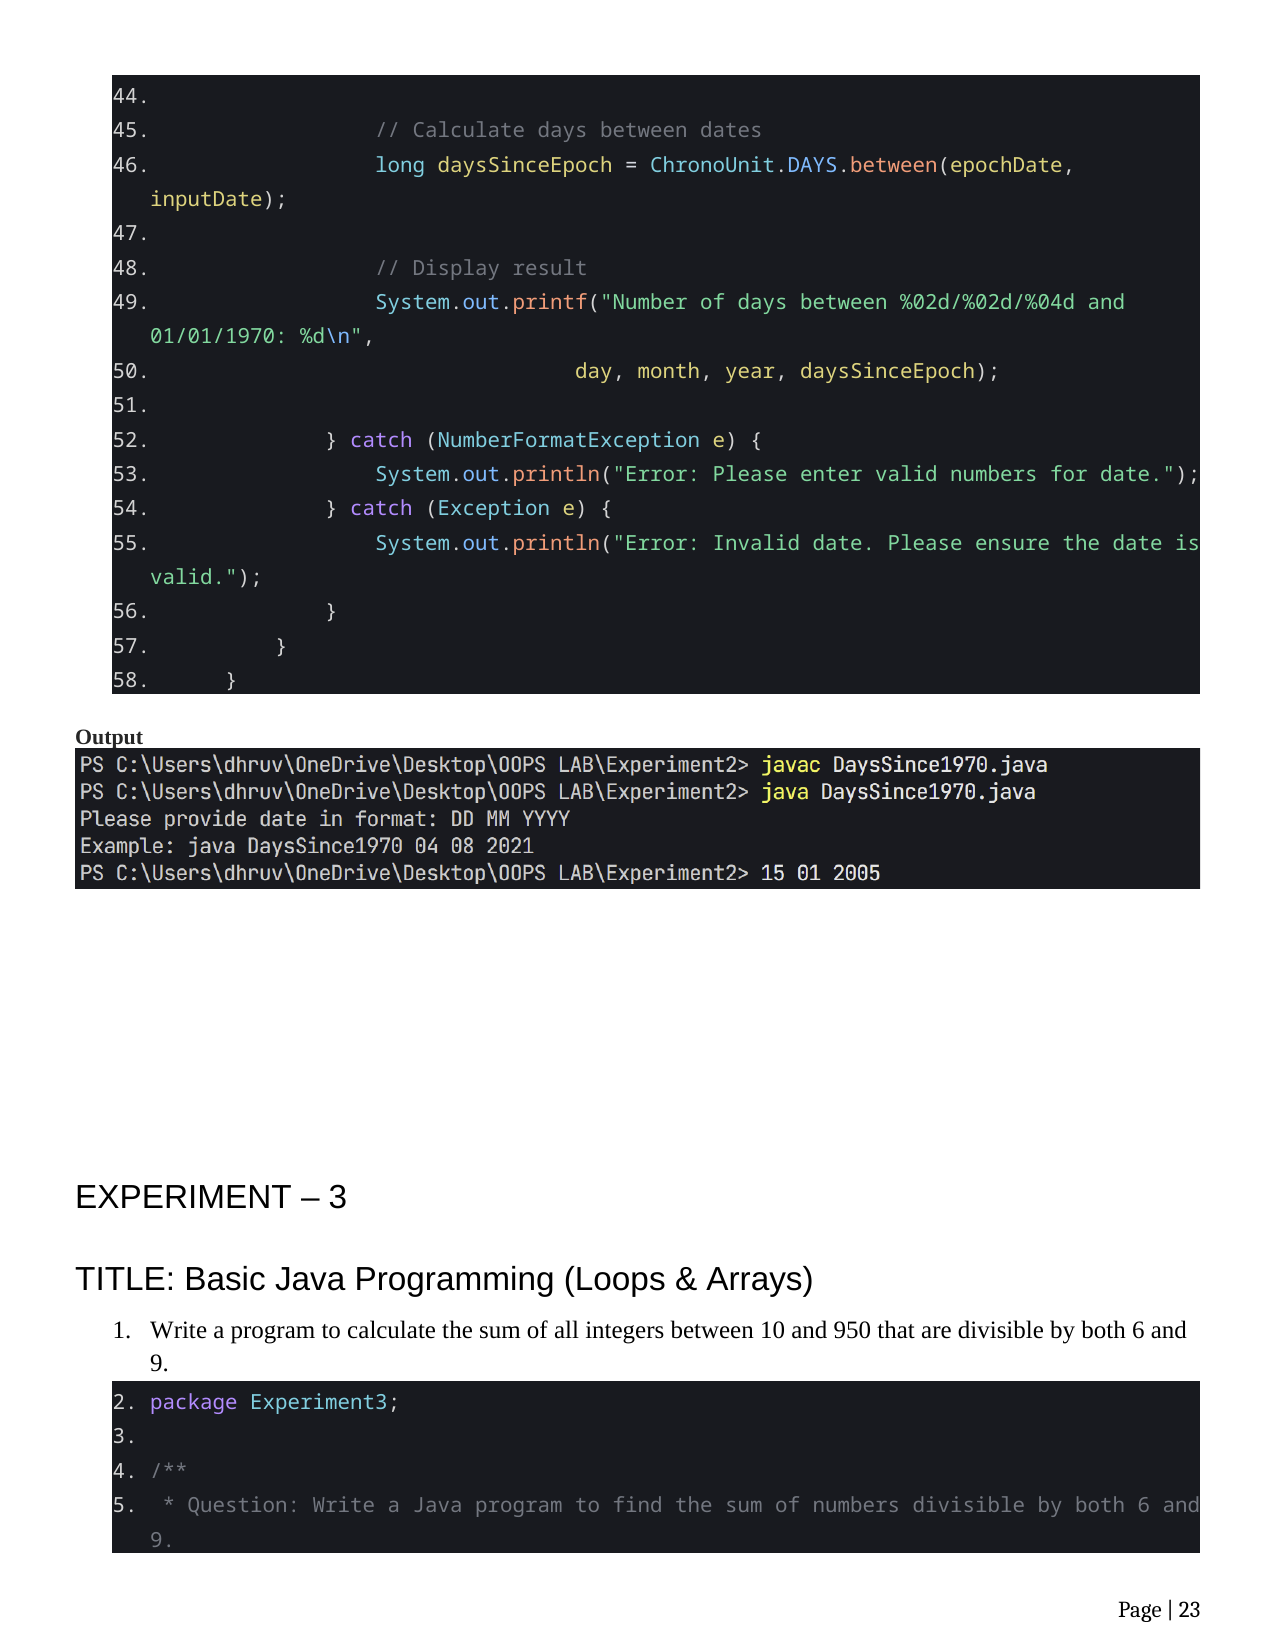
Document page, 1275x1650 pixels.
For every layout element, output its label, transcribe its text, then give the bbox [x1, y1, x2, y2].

list } catch (Exception e) { [112, 487, 1200, 522]
list } [112, 625, 1200, 659]
list Write a program to calculate the sum of all integers between 10 and 950 that are divisible by both 6 and 9. [112, 1315, 1200, 1377]
list package Experiment3; [112, 1381, 1200, 1416]
list System.out.println("Error: Invalid date. Please ensure the date is valid."); [112, 522, 1200, 591]
list } [112, 591, 1200, 625]
list } catch (NumberFormatException e) { [112, 419, 1200, 453]
picture [75, 748, 1200, 889]
list System.out.println("Error: Please enter valid numbers for date."); [112, 453, 1200, 487]
list // Display result [112, 247, 1200, 281]
list System.out.printf("Number of days between %02d/%02d/%04d and 01/01/1970: %d\n", [112, 281, 1200, 350]
list * Question: Write a Java program to find the sum of numbers divisible by both 6 and 9. [112, 1484, 1200, 1553]
list long daysSinceEpoch = ChronoUnit.DAYS.between(epochDate, inputDate); [112, 144, 1200, 212]
text Output [75, 724, 1200, 748]
list } [112, 659, 1200, 694]
subtitle EXPERIMENT – 3 [75, 1177, 1200, 1215]
list /** [112, 1450, 1200, 1484]
list // Calculate days between dates [112, 109, 1200, 144]
subtitle TITLE: Basic Java Programming (Loops & Arrays) [75, 1258, 1200, 1297]
list day, month, year, daysSinceEpoch); [112, 350, 1200, 384]
